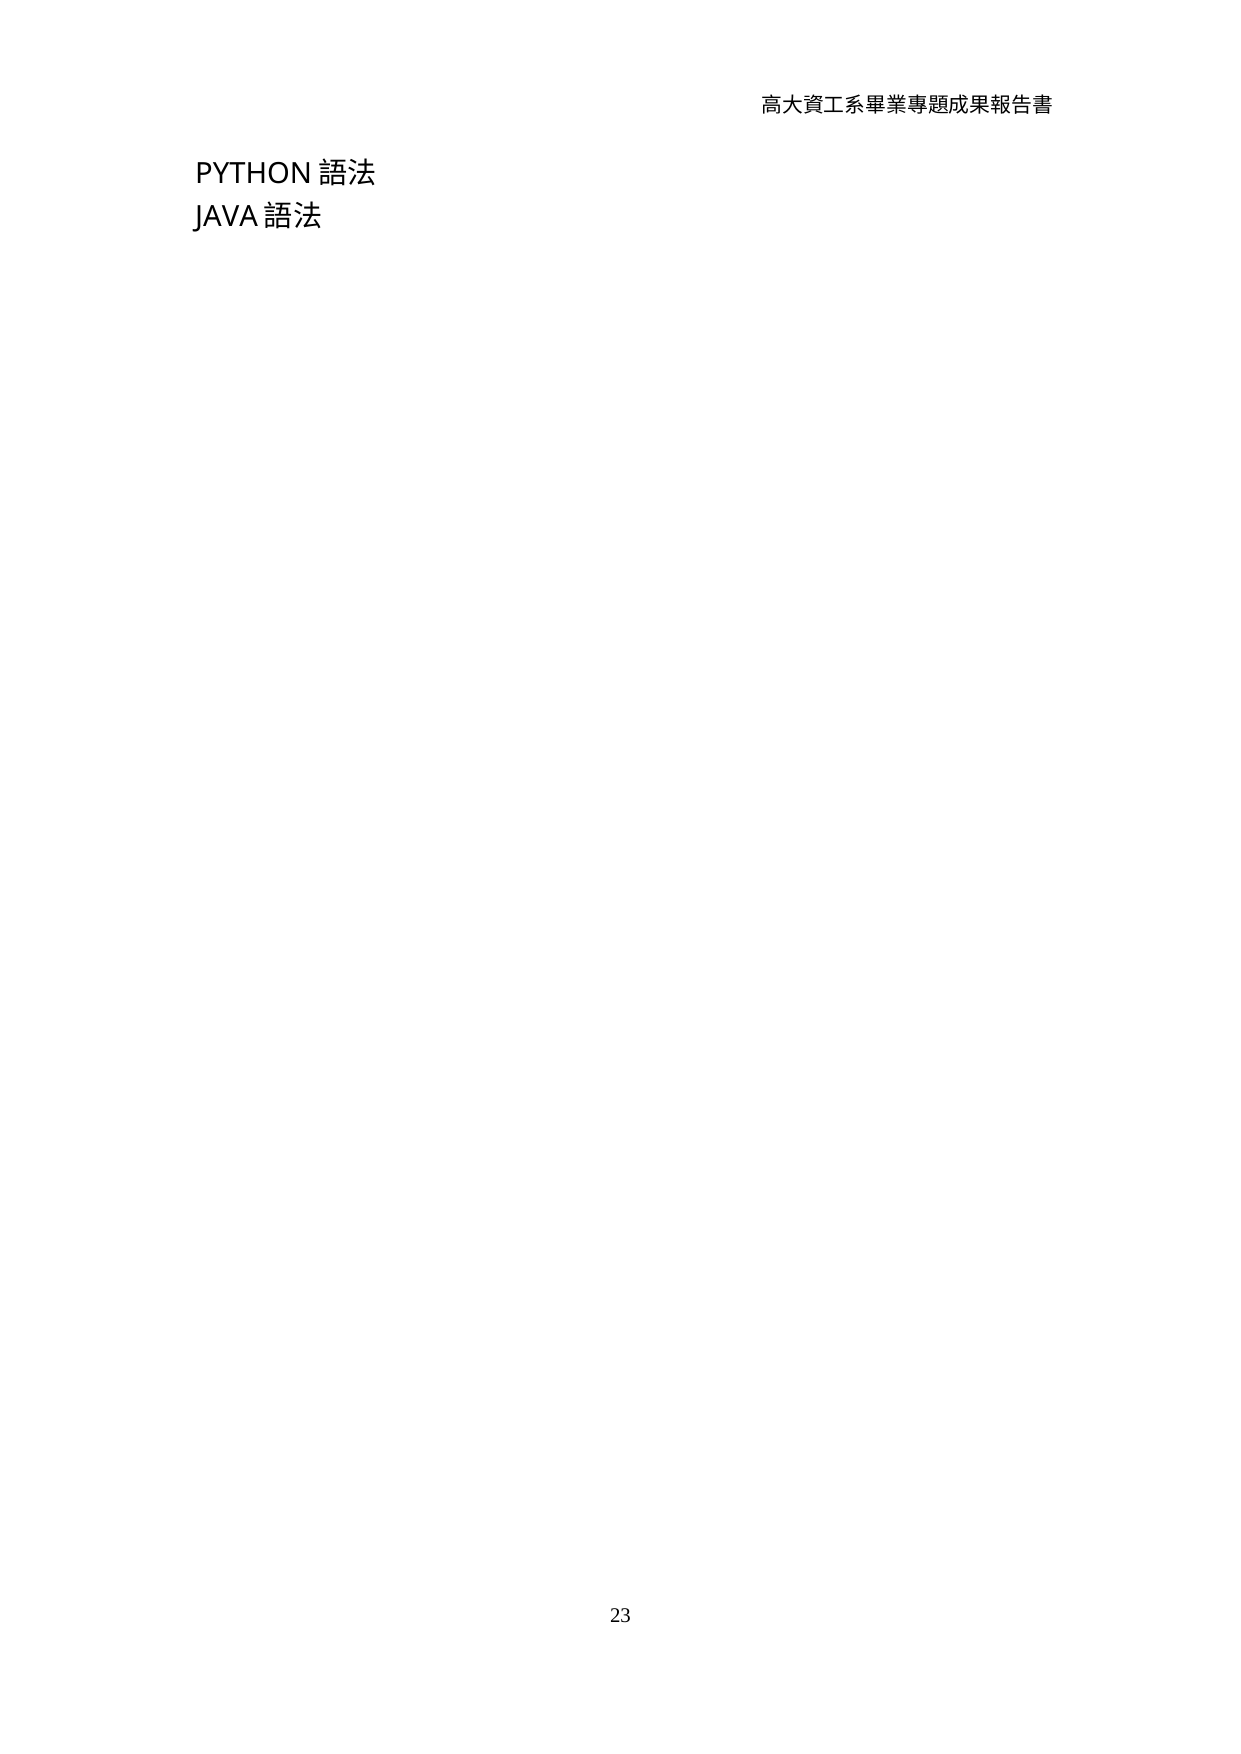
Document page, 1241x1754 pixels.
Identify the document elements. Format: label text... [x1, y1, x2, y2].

text JAVA語法 [187, 192, 1053, 235]
text PYTHON語法 [187, 150, 1053, 192]
